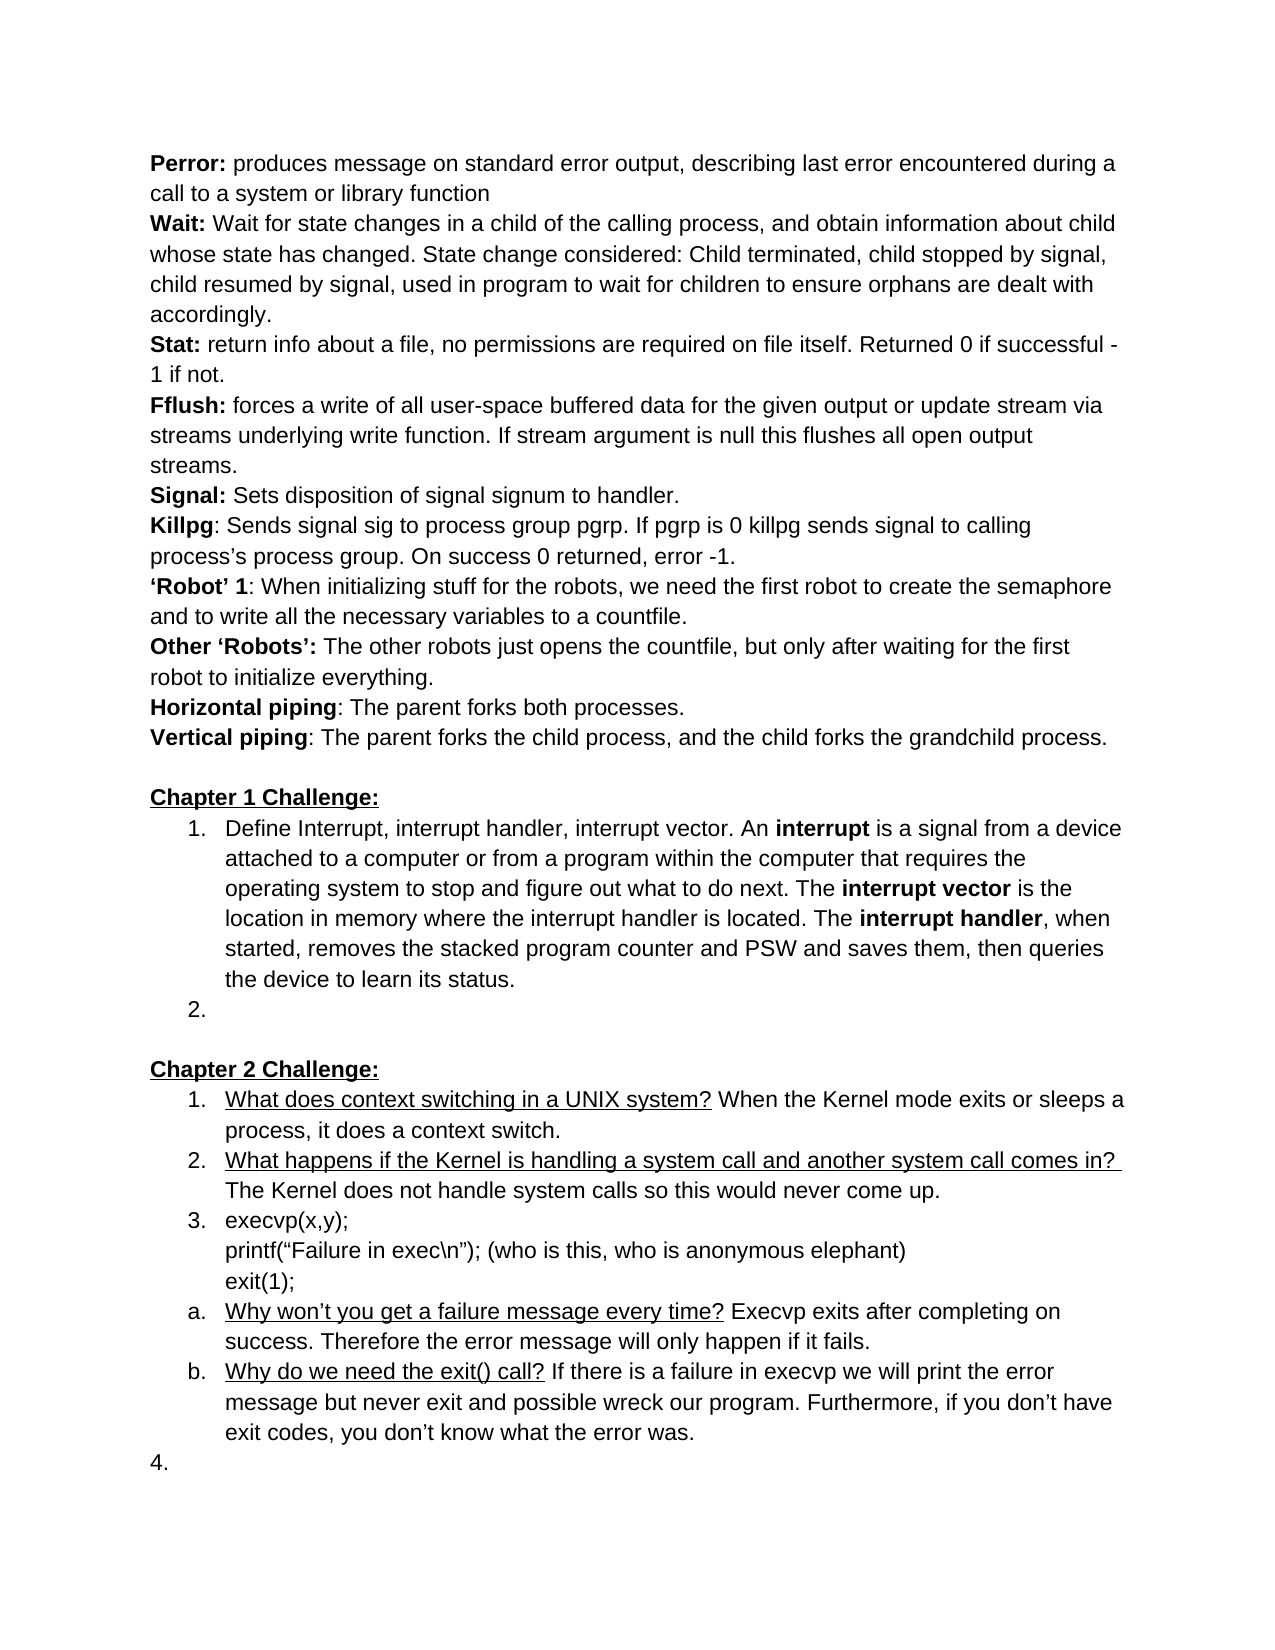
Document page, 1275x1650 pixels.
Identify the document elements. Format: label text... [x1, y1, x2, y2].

text exit(1); [150, 1268, 1125, 1294]
list What happens if the Kernel is handling a system call and another system call comes in? The Kernel does not handle system calls so this would never come up. [187, 1147, 1125, 1203]
text Chapter 1 Challenge: [150, 784, 1125, 811]
text Vertical piping: The parent forks the child process, and the child forks the grandchild process. [150, 724, 1125, 750]
text Killpg: Sends signal sig to process group pgrp. If pgrp is 0 killpg sends signal to calling process’s process group. On success 0 returned, error -1. [150, 512, 1125, 569]
list Why won’t you get a failure message every time? Execvp exits after completing on success. Therefore the error message will only happen if it fails. [187, 1298, 1125, 1354]
list Define Interrupt, interrupt handler, interrupt vector. An interrupt is a signal from a device attached to a computer or from a program within the computer that requires the operating system to stop and figure out what to do next. The interrupt vector is the location in memory where the interrupt handler is located. The interrupt handler, when started, removes the stacked program counter and PSW and saves them, then queries the device to learn its status. [187, 814, 1125, 992]
text Stat: return info about a file, no permissions are required on file itself. Returned 0 if successful -1 if not. [150, 331, 1125, 388]
text Perror: produces message on standard error output, describing last error encountered during a call to a system or library function [150, 150, 1125, 207]
text Fflush: forces a write of all user-space buffered data for the given output or update stream via streams underlying write function. If stream argument is null this flushes all open output streams. [150, 392, 1125, 478]
text Other ‘Robots’: The other robots just opens the countfile, but only after waiting for the first robot to initialize everything. [150, 633, 1125, 690]
text Signal: Sets disposition of signal signum to handler. [150, 482, 1125, 509]
text Chapter 2 Challenge: [150, 1056, 1125, 1083]
list Why do we need the exit() call? If there is a failure in execvp we will print the error message but never exit and possible wreck our program. Furthermore, if you don’t have exit codes, you don’t know what the error was. [187, 1358, 1125, 1445]
text Wait: Wait for state changes in a child of the calling process, and obtain information about child whose state has changed. State change considered: Child terminated, child stopped by signal, child resumed by signal, used in program to wait for children to ensure orphans are dealt with accordingly. [150, 210, 1125, 327]
text Horizontal piping: The parent forks both processes. [150, 694, 1125, 720]
text ‘Robot’ 1: When initializing stuff for the robots, we need the first robot to create the semaphore and to write all the necessary variables to a countfile. [150, 573, 1125, 629]
list execvp(x,y); [187, 1207, 1125, 1234]
text 4. [150, 1449, 1125, 1475]
text printf(“Failure in exec\n”); (who is this, who is anonymous elephant) [150, 1237, 1125, 1264]
list What does context switching in a UNIX system? When the Kernel mode exits or sleeps a process, it does a context switch. [187, 1086, 1125, 1143]
